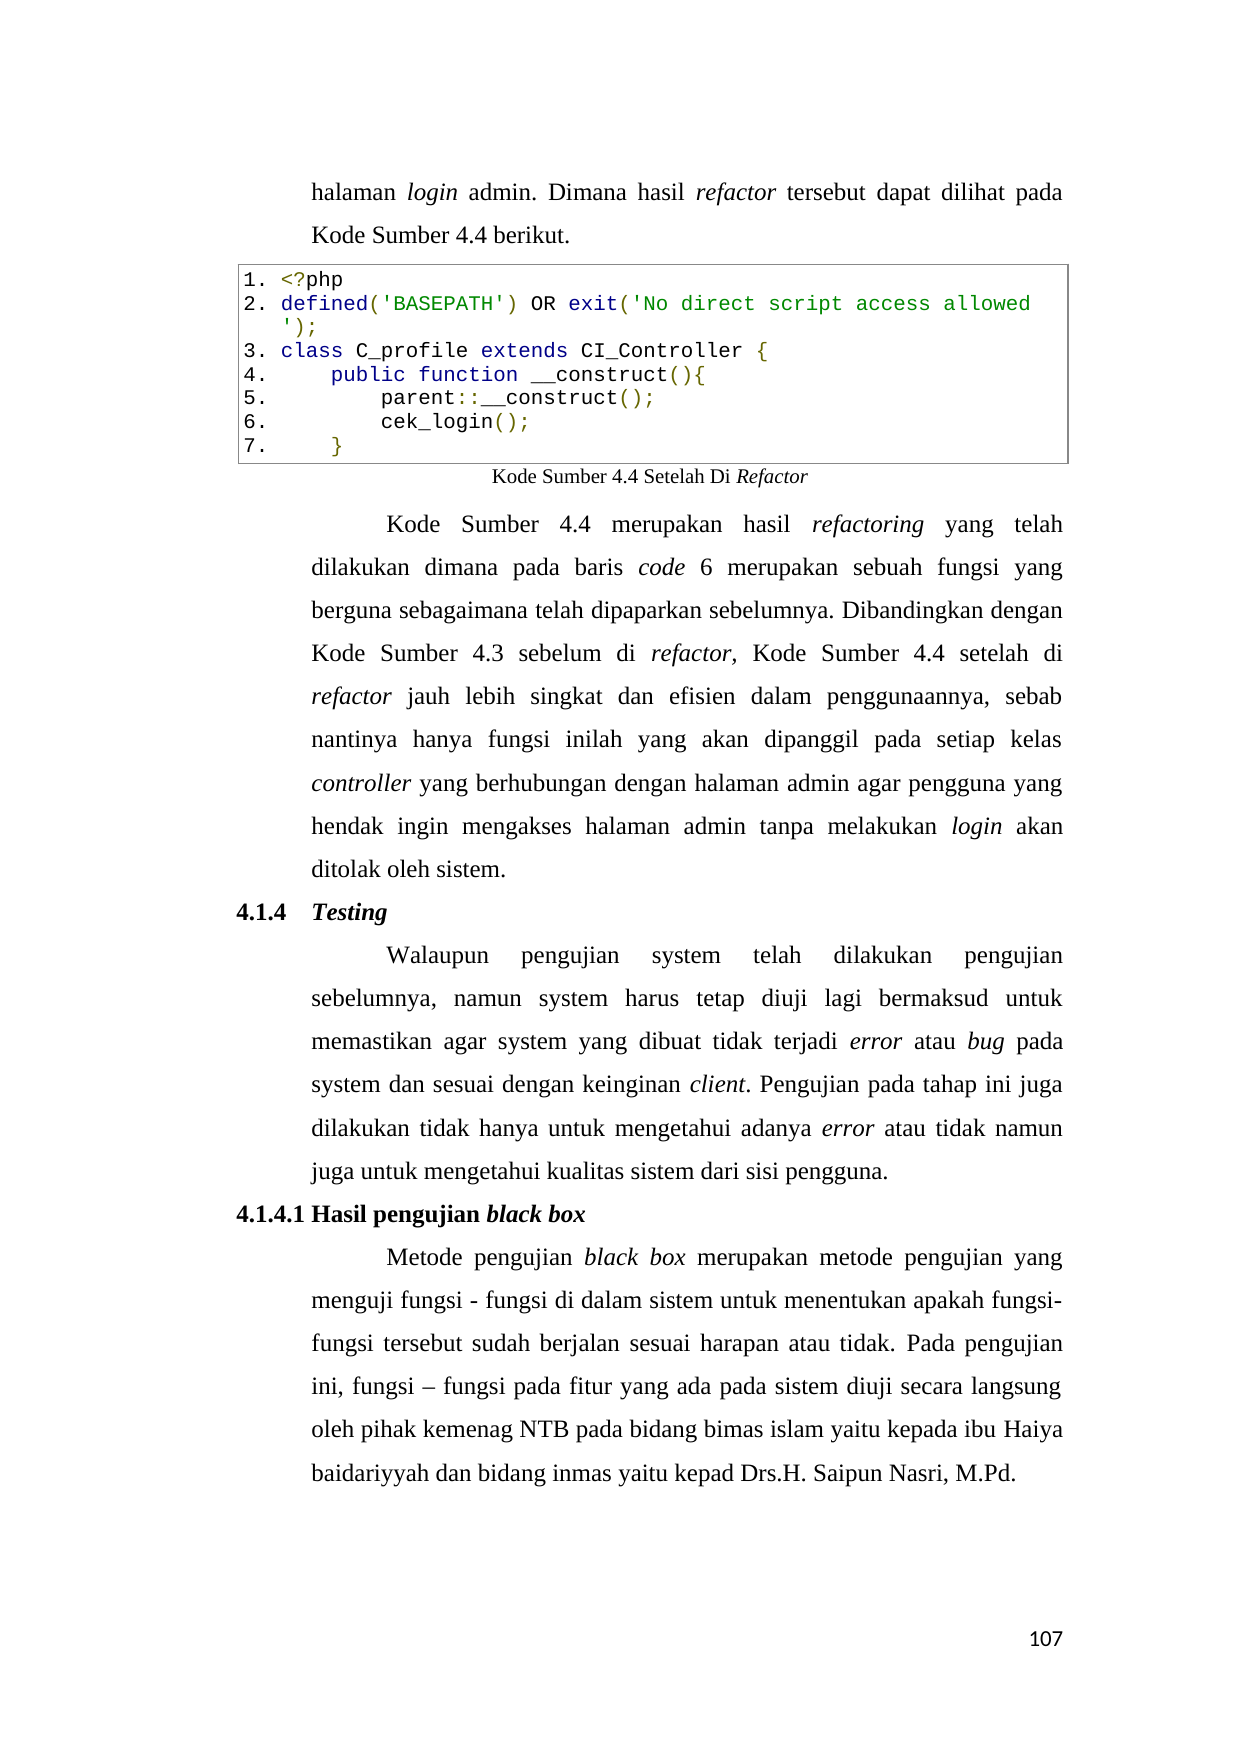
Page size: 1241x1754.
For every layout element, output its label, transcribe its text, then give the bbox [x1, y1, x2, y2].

list <?php [239, 265, 1067, 287]
list defined('BASEPATH') OR exit('No direct script access allowed'); [239, 287, 1067, 334]
list } [239, 429, 1067, 463]
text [311, 177, 1063, 249]
list parent::__construct(); [239, 382, 1067, 405]
list public function __construct(){ [239, 358, 1067, 382]
list Testing [236, 897, 1063, 926]
text Kode Sumber 4.4 Setelah Di Refactor [236, 464, 1063, 488]
text Kode Sumber 4.4 merupakan hasil refactoring yang telah dilakukan dimana pada baris code 6 merupakan sebuah fungsi yang berguna sebagaimana telah dipaparkan sebelumnya. Dibandingkan dengan Kode Sumber 4.3 sebelum di refactor, Kode Sumber 4.4 setelah di refactor jauh lebih singkat dan efisien dalam penggunaannya, sebab nantinya hanya fungsi inilah yang akan dipanggil pada setiap kelas controller yang berhubungan dengan halaman admin agar pengguna yang hendak ingin mengakses halaman admin tanpa melakukan login akan ditolak oleh sistem. [311, 509, 1063, 883]
text Walaupun pengujian system telah dilakukan pengujian sebelumnya, namun system harus tetap diuji lagi bermaksud untuk memastikan agar system yang dibuat tidak terjadi error atau bug pada system dan sesuai dengan keinginan client. Pengujian pada tahap ini juga dilakukan tidak hanya untuk mengetahui adanya error atau tidak namun juga untuk mengetahui kualitas sistem dari sisi pengguna. [311, 940, 1063, 1184]
list Hasil pengujian black box [236, 1199, 1063, 1228]
list cek_login(); [239, 405, 1067, 429]
text Metode pengujian black box merupakan metode pengujian yang menguji fungsi - fungsi di dalam sistem untuk menentukan apakah fungsi-fungsi tersebut sudah berjalan sesuai harapan atau tidak. Pada pengujian ini, fungsi – fungsi pada fitur yang ada pada sistem diuji secara langsung oleh pihak kemenag NTB pada bidang bimas islam yaitu kepada ibu Haiya baidariyyah dan bidang inmas yaitu kepad Drs.H. Saipun Nasri, M.Pd. [311, 1242, 1063, 1486]
list class C_profile extends CI_Controller { [239, 334, 1067, 358]
